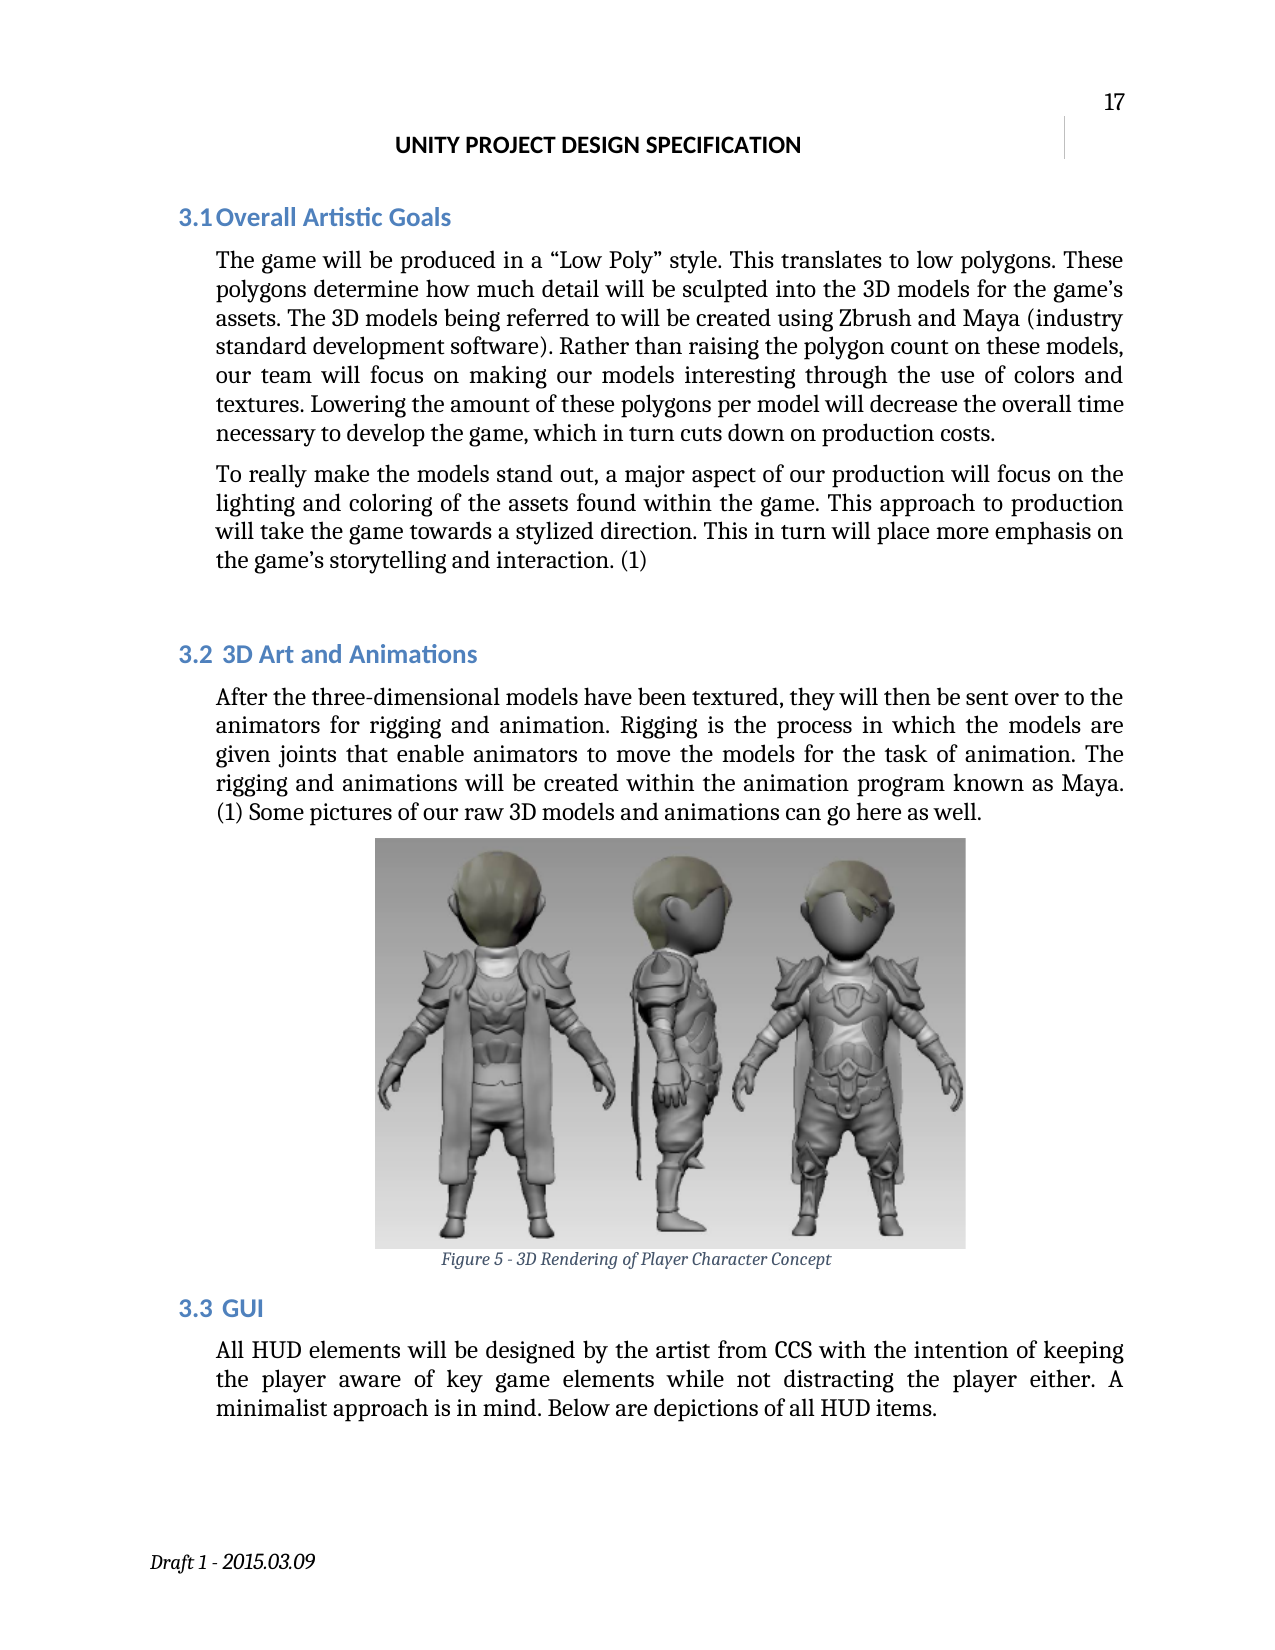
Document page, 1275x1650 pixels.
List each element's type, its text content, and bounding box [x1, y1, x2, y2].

text To really make the models stand out, a major aspect of our production will focus on the lighting and coloring of the assets found within the game. This approach to production will take the game towards a stylized direction. This in turn will place more emphasis on the game’s storytelling and interaction. (1) [216, 460, 1125, 575]
subtitle GUI [178, 1291, 1125, 1324]
text After the three-dimensional models have been textured, they will then be sent over to the animators for rigging and animation. Rigging is the process in which the models are given joints that enable animators to move the models for the task of animation. The rigging and animations will be created within the animation program known as Maya. (1) Some pictures of our raw 3D models and animations can go here as well. [216, 682, 1125, 826]
text Figure 5 - 3D Rendering of Player Character Concept [150, 1248, 1125, 1270]
text All HUD elements will be designed by the artist from CCS with the intention of keeping the player aware of key game elements while not distracting the player either. A minimalist approach is in mind. Below are depictions of all HUD items. [216, 1336, 1125, 1423]
subtitle 3D Art and Animations [178, 637, 1125, 670]
subtitle Overall Artistic Goals [178, 201, 1125, 233]
picture [375, 838, 966, 1249]
text The game will be produced in a “Low Poly” style. This translates to low polygons. These polygons determine how much detail will be sculpted into the 3D models for the game’s assets. The 3D models being referred to will be created using Zbrush and Maya (industry standard development software). Rather than raising the polygon count on these models, our team will focus on making our models interesting through the use of colors and textures. Lowering the amount of these polygons per model will decrease the overall time necessary to develop the game, which in turn cuts down on production costs. [216, 246, 1125, 447]
